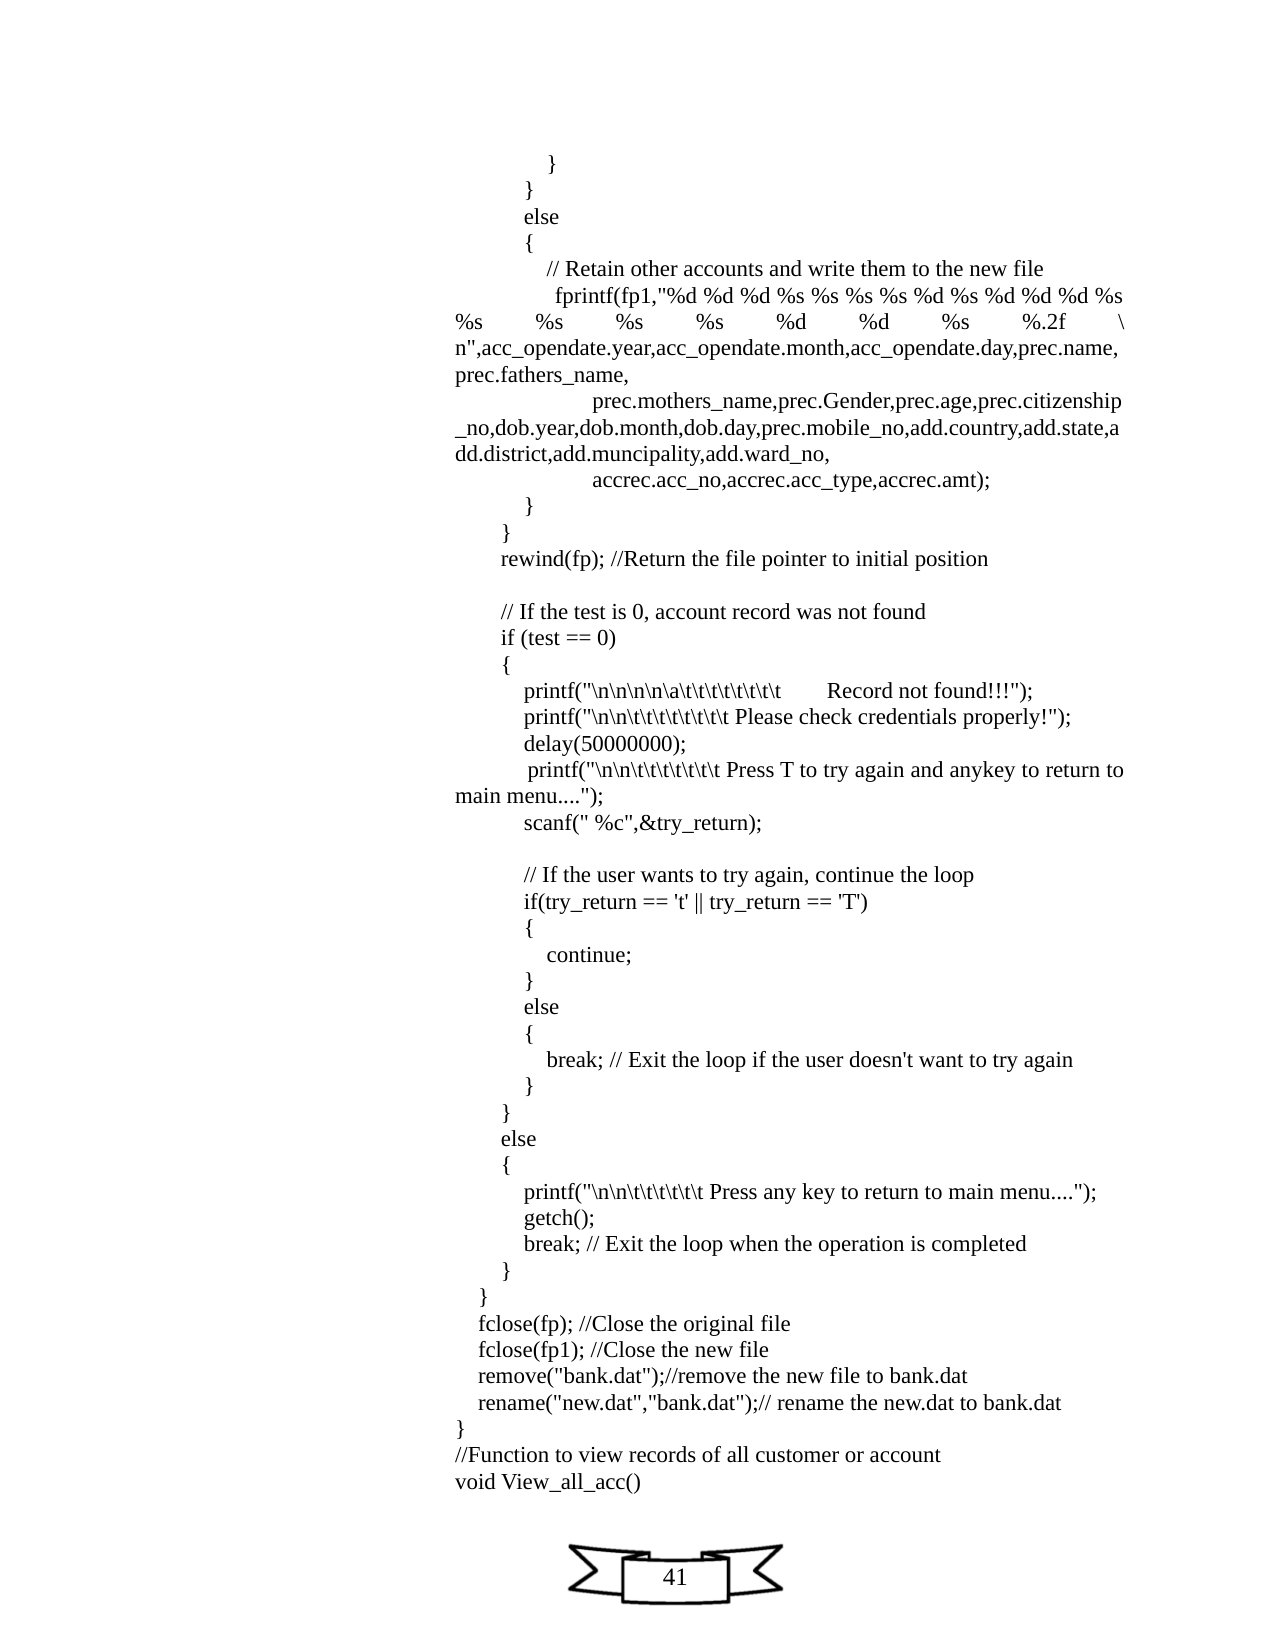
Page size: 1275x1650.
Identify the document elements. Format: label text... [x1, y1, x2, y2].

list } [455, 1415, 1125, 1441]
list rename("new.dat","bank.dat");// rename the new.dat to bank.dat [455, 1389, 1125, 1415]
list } [455, 1257, 1125, 1283]
list else [455, 993, 1125, 1020]
list remove("bank.dat");//remove the new file to bank.dat [455, 1362, 1125, 1389]
list } [455, 1072, 1125, 1099]
list { [455, 229, 1125, 255]
list } [455, 519, 1125, 545]
list } [455, 1099, 1125, 1125]
list continue; [455, 941, 1125, 967]
list prec.mothers_name,prec.Gender,prec.age,prec.citizenship_no,dob.year,dob.month,dob.day,prec.mobile_no,add.country,add.state,add.district,add.muncipality,add.ward_no, [455, 387, 1125, 466]
list printf("\n\n\t\t\t\t\t\t\t Press T to try again and anykey to return to main menu...."); [455, 756, 1125, 809]
list printf("\n\n\n\n\a\t\t\t\t\t\t\t\t Record not found!!!"); [455, 677, 1125, 703]
list fclose(fp); //Close the original file [455, 1309, 1125, 1336]
list accrec.acc_no,accrec.acc_type,accrec.amt); [455, 466, 1125, 493]
list void View_all_acc() [455, 1468, 1125, 1494]
list //Function to view records of all customer or account [455, 1441, 1125, 1468]
list printf("\n\n\t\t\t\t\t\t\t\t Please check credentials properly!"); [455, 703, 1125, 730]
list else [455, 1125, 1125, 1151]
list } [455, 176, 1125, 203]
list else [455, 203, 1125, 229]
list } [455, 150, 1125, 176]
list { [455, 1151, 1125, 1178]
list } [455, 1283, 1125, 1309]
list fclose(fp1); //Close the new file [455, 1336, 1125, 1362]
list rewind(fp); //Return the file pointer to initial position [455, 545, 1125, 572]
list { [455, 914, 1125, 941]
list { [455, 1020, 1125, 1046]
list getch(); [455, 1204, 1125, 1231]
list fprintf(fp1,"%d %d %d %s %s %s %s %d %s %d %d %d %s %s %s %s %s %d %d %s %.2f \n",acc_opendate.year,acc_opendate.month,acc_opendate.day,prec.name,prec.fathers_name, [455, 282, 1125, 387]
list delay(50000000); [455, 730, 1125, 756]
list } [455, 493, 1125, 519]
list break; // Exit the loop when the operation is completed [455, 1231, 1125, 1257]
list // Retain other accounts and write them to the new file [455, 255, 1125, 282]
list // If the test is 0, account record was not found [455, 598, 1125, 624]
list break; // Exit the loop if the user doesn't want to try again [455, 1046, 1125, 1072]
list if (test == 0) [455, 624, 1125, 651]
list { [455, 651, 1125, 677]
list scanf(" %c",&try_return); [455, 809, 1125, 835]
list // If the user wants to try again, continue the loop [455, 862, 1125, 888]
list if(try_return == 't' || try_return == 'T') [455, 888, 1125, 914]
list } [455, 967, 1125, 993]
list printf("\n\n\t\t\t\t\t\t Press any key to return to main menu...."); [455, 1178, 1125, 1204]
